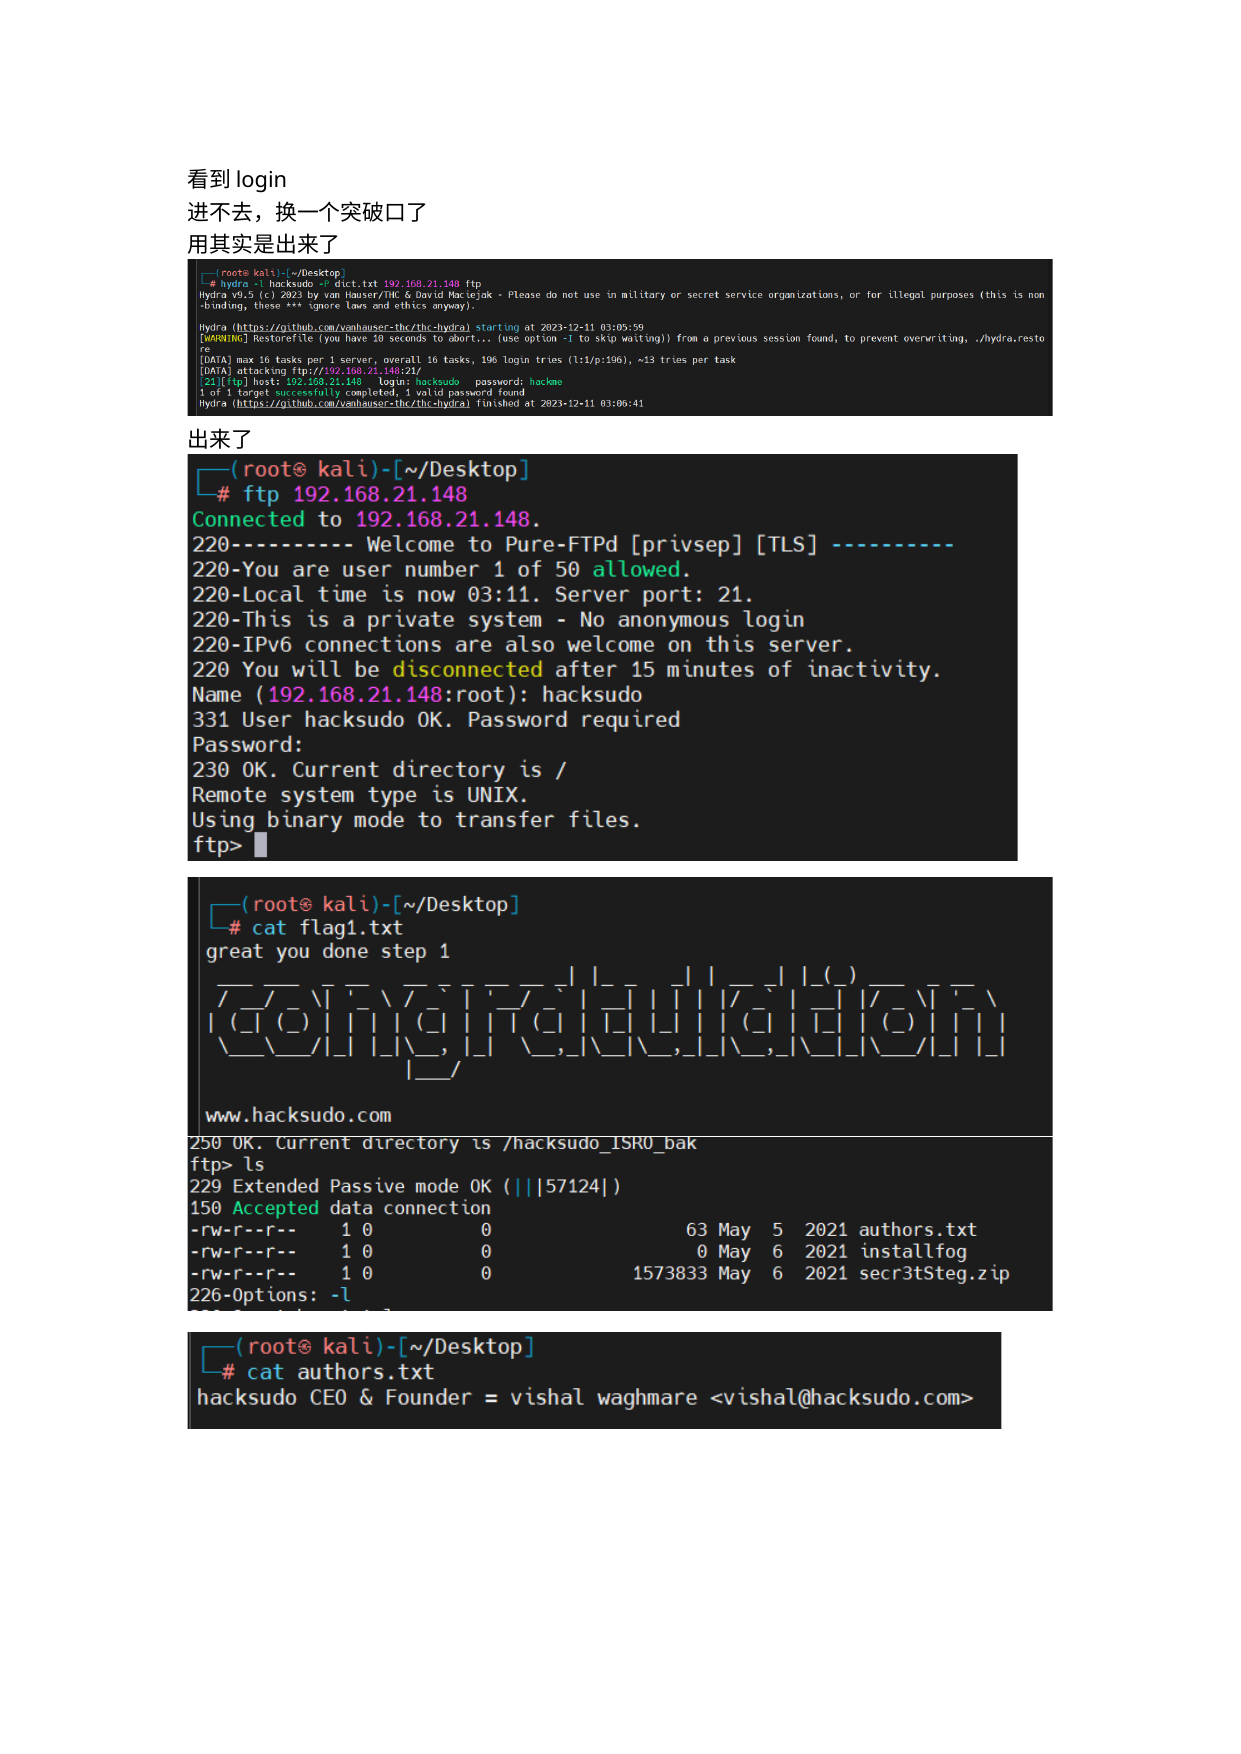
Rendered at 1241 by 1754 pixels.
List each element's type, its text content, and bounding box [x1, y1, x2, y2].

text 用其实是出来了 [187, 227, 1053, 259]
picture [187, 1137, 1053, 1311]
picture [187, 259, 1053, 416]
text 看到login [187, 162, 1053, 194]
picture [187, 877, 1053, 1136]
text 进不去，换一个突破口了 [187, 194, 1053, 227]
text 出来了 [187, 422, 1053, 454]
picture [187, 1332, 1002, 1429]
picture [187, 454, 1018, 861]
